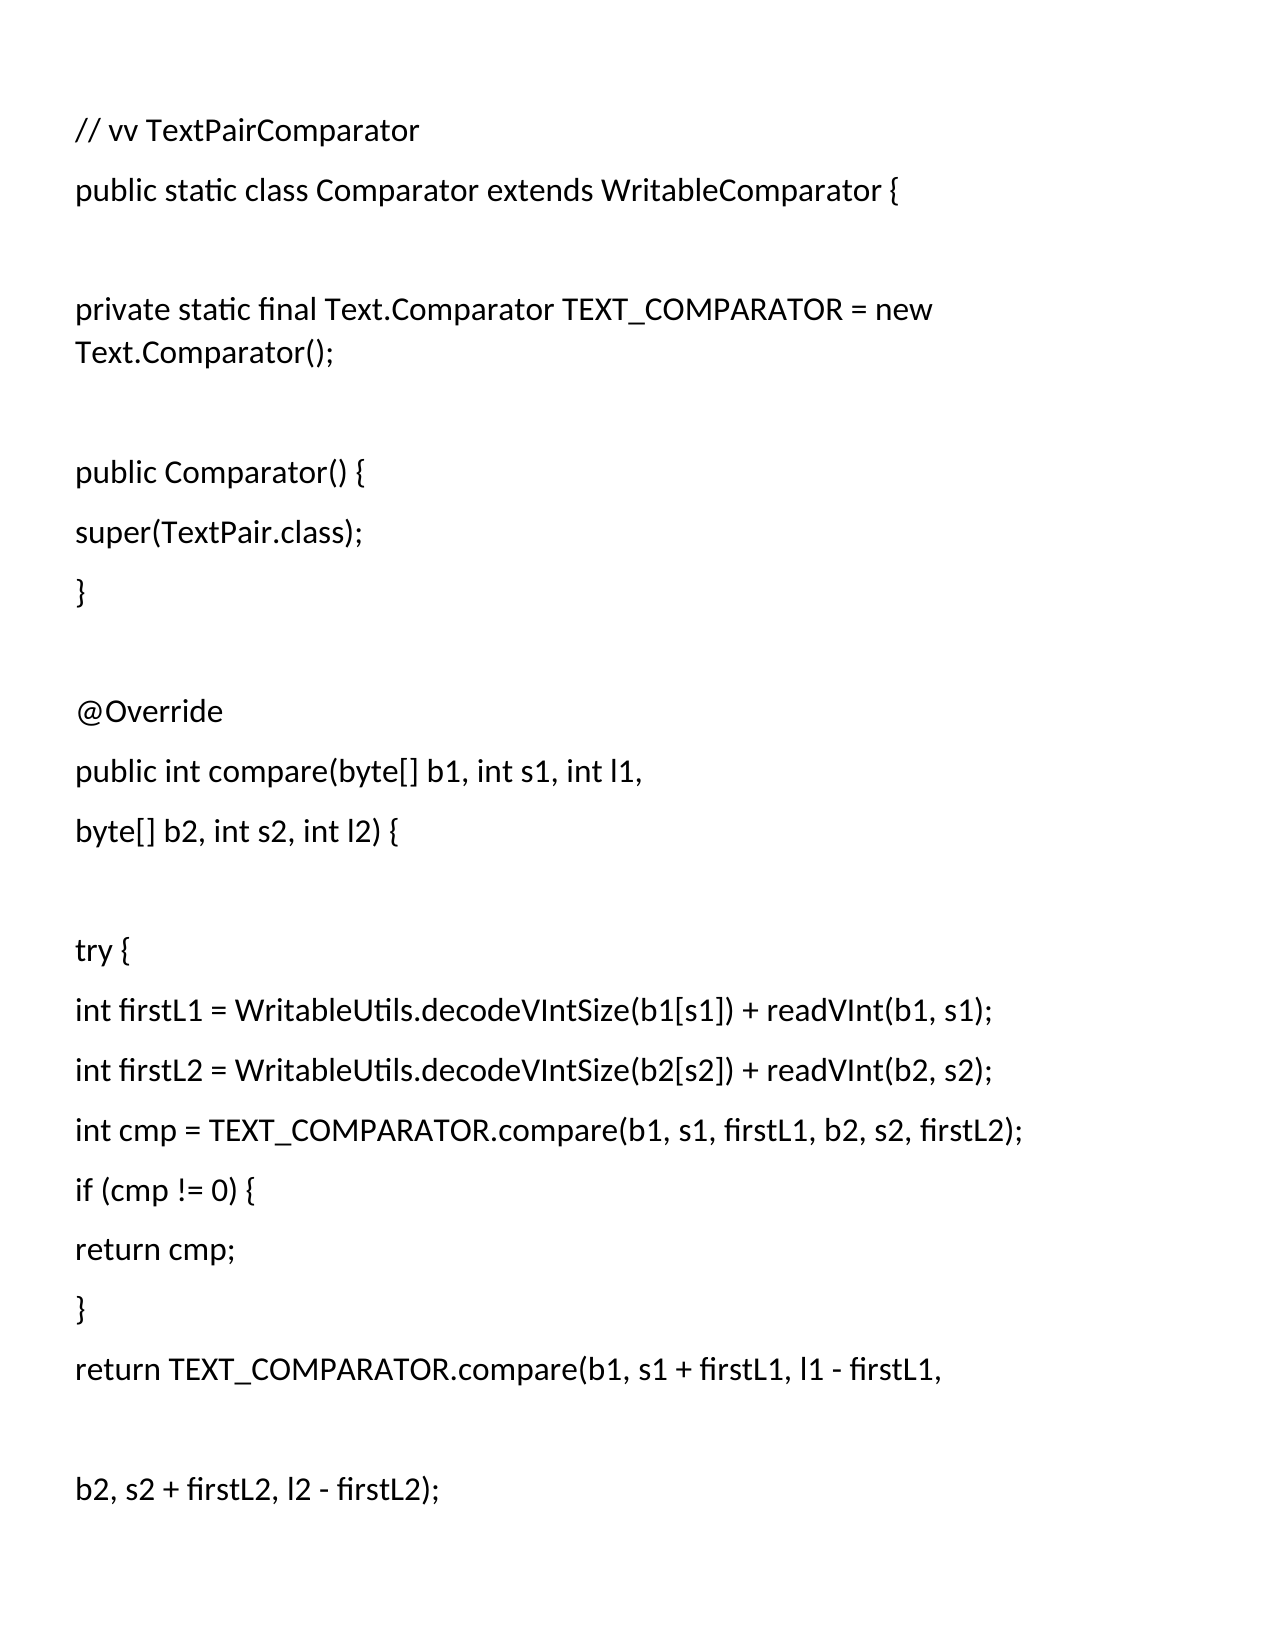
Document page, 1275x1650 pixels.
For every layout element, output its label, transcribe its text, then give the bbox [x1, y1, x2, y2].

text } [75, 1288, 1200, 1329]
text int firstL1 = WritableUtils.decodeVIntSize(b1[s1]) + readVInt(b1, s1); [75, 989, 1200, 1030]
text if (cmp != 0) { [75, 1169, 1200, 1209]
text return TEXT_COMPARATOR.compare(b1, s1 + firstL1, l1 - firstL1, [75, 1348, 1200, 1389]
text public static class Comparator extends WritableComparator { [75, 169, 1200, 209]
text @Override [75, 690, 1200, 731]
text try { [75, 929, 1200, 970]
text public Comparator() { [75, 451, 1200, 492]
text b2, s2 + firstL2, l2 - firstL2); [75, 1468, 1200, 1508]
text public int compare(byte[] b1, int s1, int l1, [75, 750, 1200, 791]
text byte[] b2, int s2, int l2) { [75, 810, 1200, 851]
text private static final Text.Comparator TEXT_COMPARATOR = new Text.Comparator(); [75, 288, 1200, 372]
text return cmp; [75, 1228, 1200, 1269]
text } [75, 571, 1200, 611]
text // vv TextPairComparator [75, 109, 1200, 150]
text int firstL2 = WritableUtils.decodeVIntSize(b2[s2]) + readVInt(b2, s2); [75, 1049, 1200, 1090]
text super(TextPair.class); [75, 511, 1200, 552]
text int cmp = TEXT_COMPARATOR.compare(b1, s1, firstL1, b2, s2, firstL2); [75, 1109, 1200, 1149]
